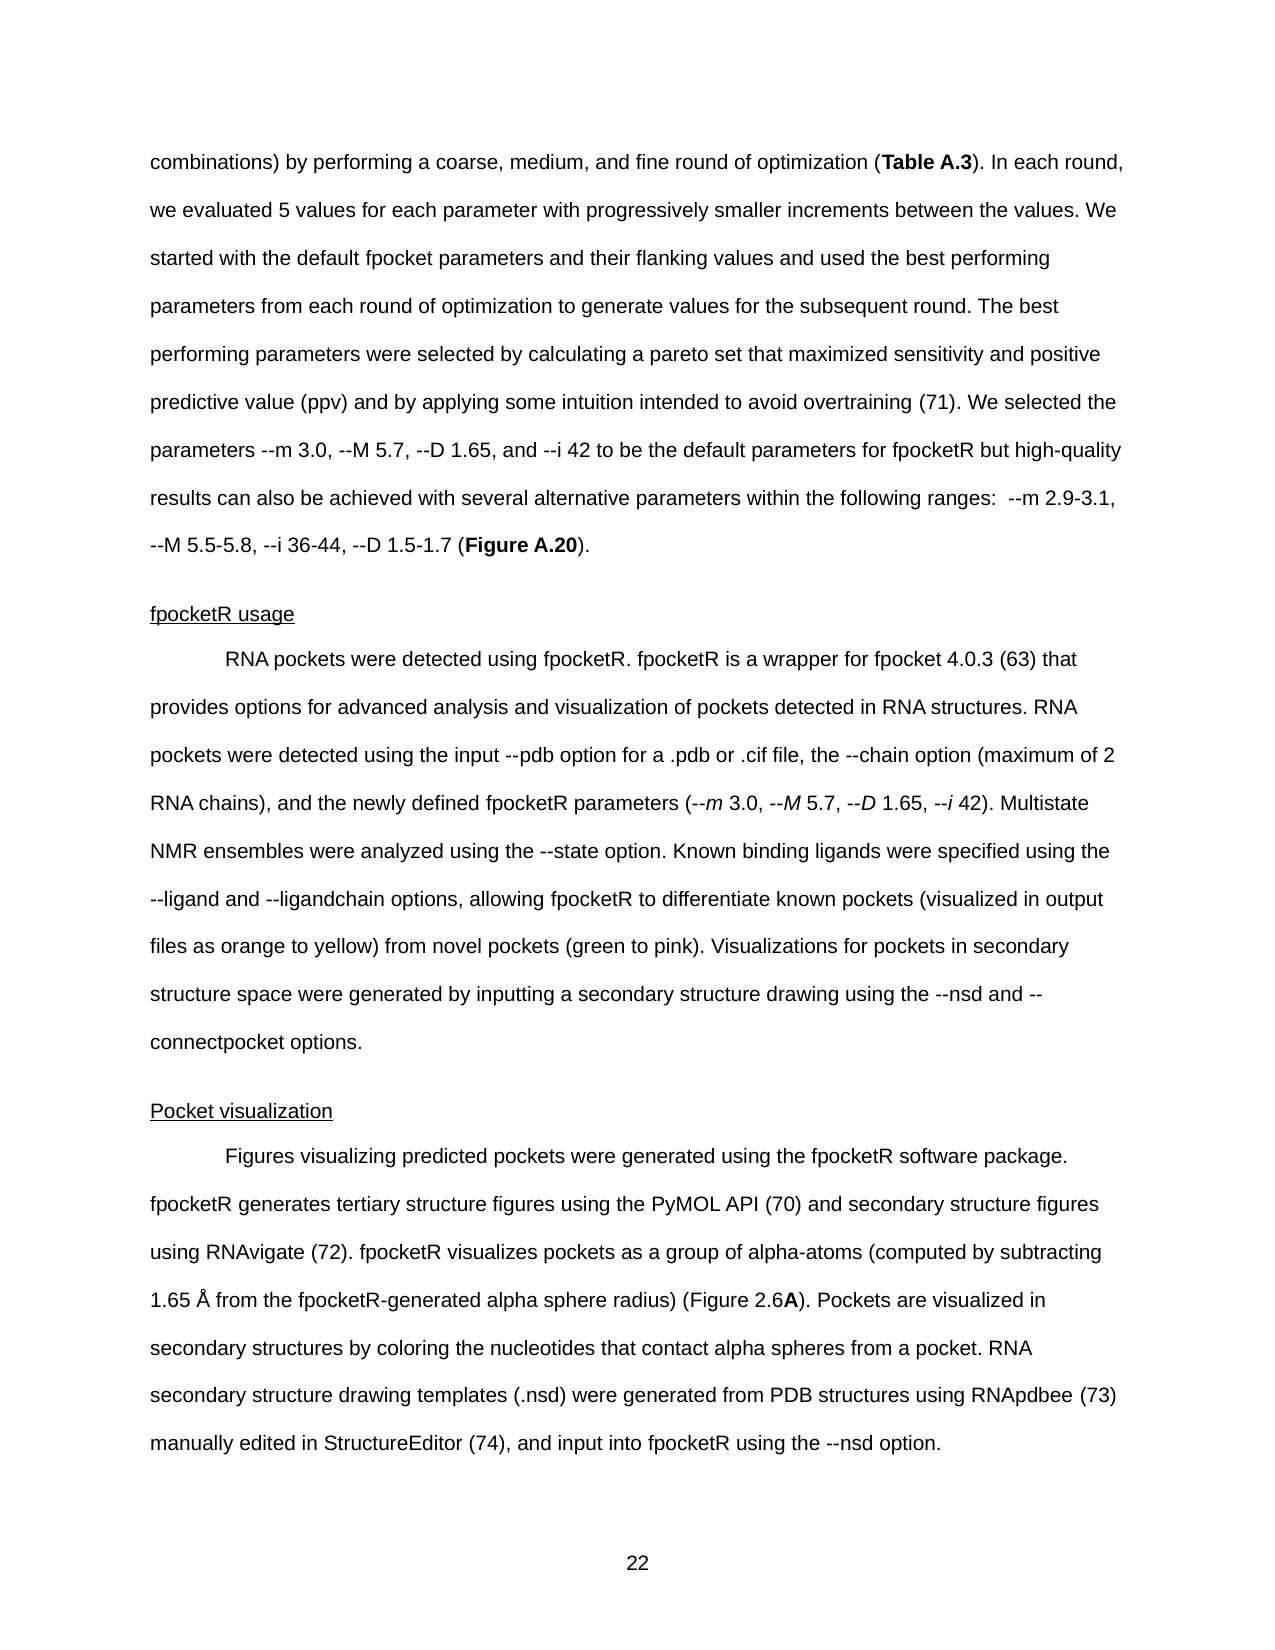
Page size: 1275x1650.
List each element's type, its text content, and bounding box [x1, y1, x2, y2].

text Figures visualizing predicted pockets were generated using the fpocketR software package. fpocketR generates tertiary structure figures using the PyMOL API and secondary structure figures using RNAvigate . fpocketR visualizes pockets as a group of alpha-atoms (computed by subtracting 1.65 Å from the fpocketR-generated alpha sphere radius) (Figure 2.1A). Pockets are visualized in secondary structures by coloring the nucleotides that contact alpha spheres from a pocket. RNA secondary structure drawing templates (.nsd) were generated from PDB structures using RNApdbee manually edited in StructureEditor , and input into fpocketR using the --nsd option. [150, 1144, 1125, 1455]
subtitle fpocketR usage [150, 602, 1125, 626]
text RNA pockets were detected using fpocketR. fpocketR is a wrapper for fpocket 4.0.3 that provides options for advanced analysis and visualization of pockets detected in RNA structures. RNA pockets were detected using the input --pdb option for a .pdb or .cif file, the --chain option (maximum of 2 RNA chains), and the newly defined fpocketR parameters (--m 3.0, --M 5.7, --D 1.65, --i 42). Multistate NMR ensembles were analyzed using the --state option. Known binding ligands were specified using the --ligand and --ligandchain options, allowing fpocketR to differentiate known pockets (visualized in output files as orange to yellow) from novel pockets (green to pink). Visualizations for pockets in secondary structure space were generated by inputting a secondary structure drawing using the --nsd and --connectpocket options. [150, 647, 1125, 1054]
subtitle Pocket visualization [150, 1099, 1125, 1123]
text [150, 150, 1125, 557]
